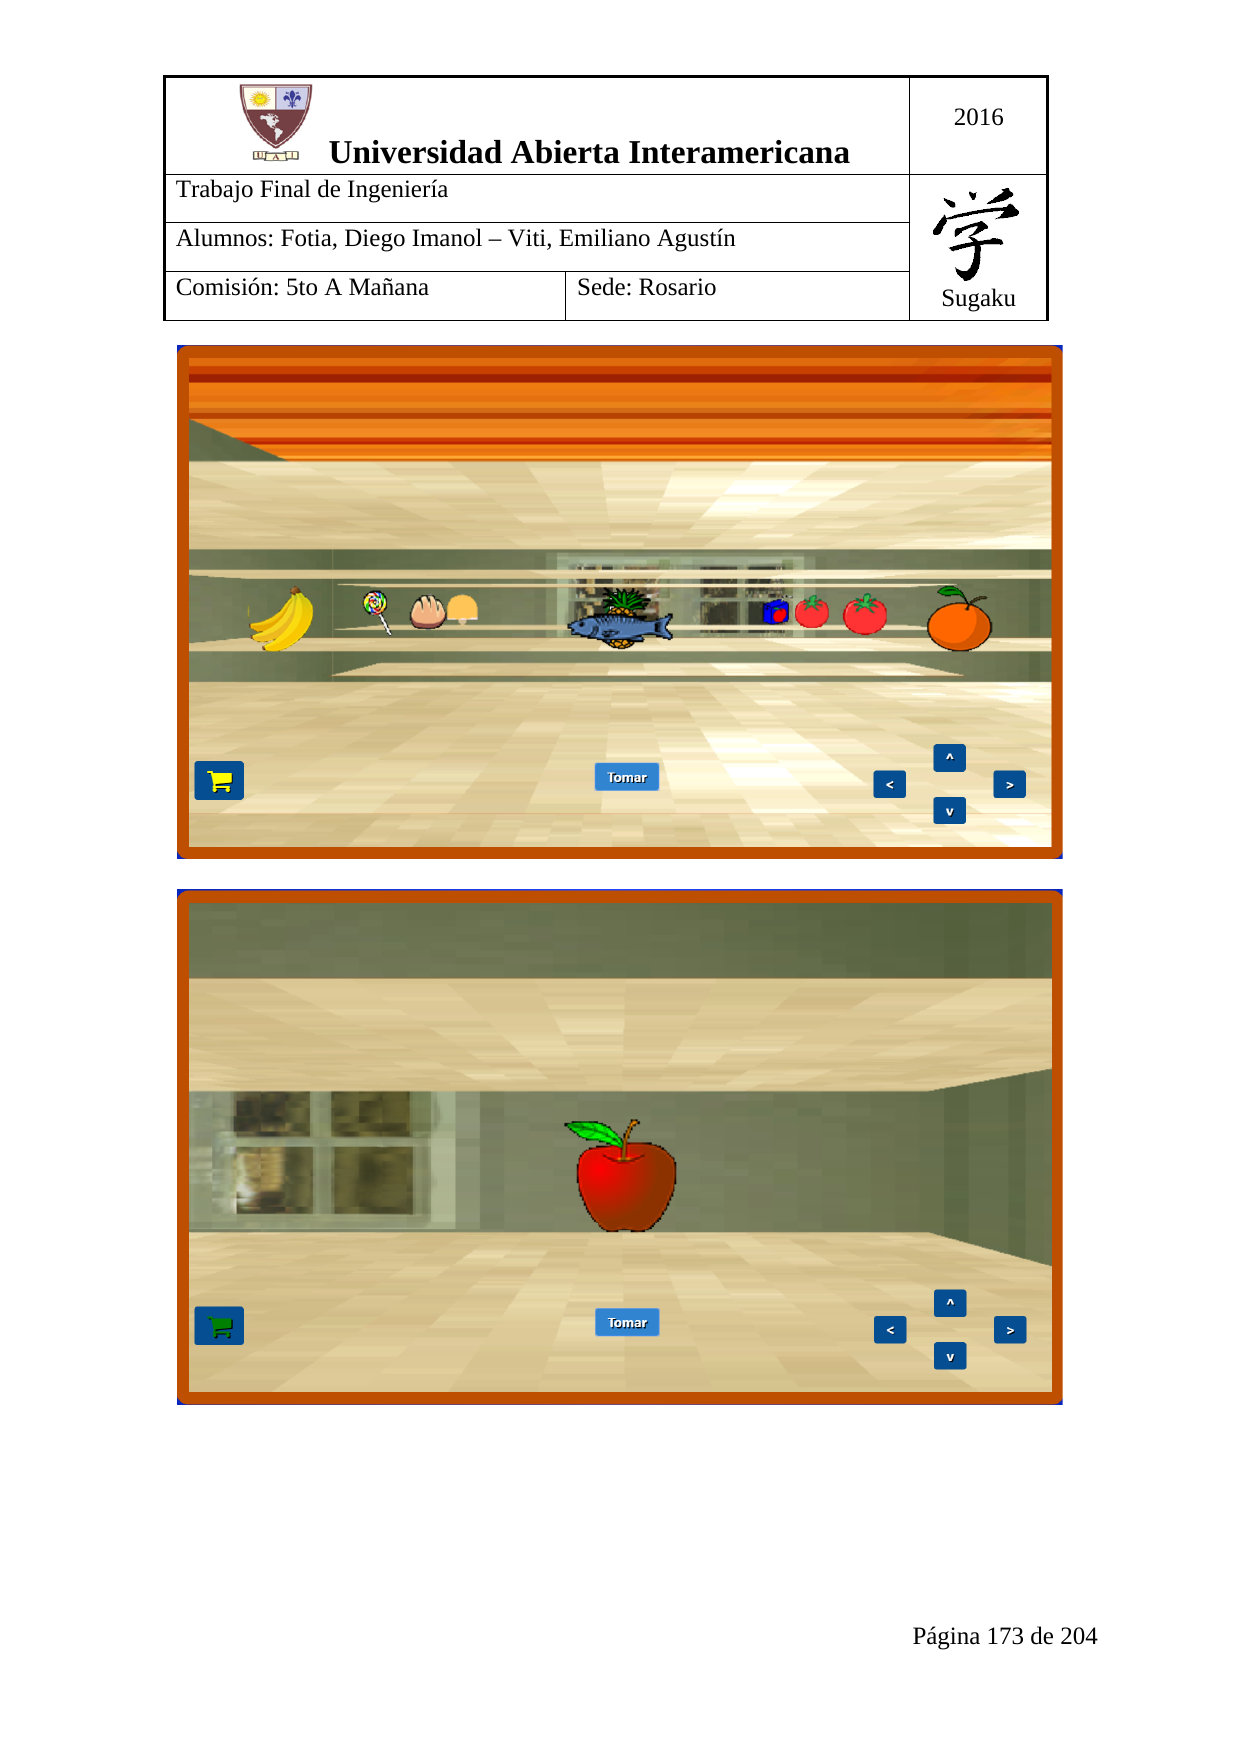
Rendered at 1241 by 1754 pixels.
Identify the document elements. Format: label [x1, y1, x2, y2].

picture [927, 181, 1030, 284]
picture [223, 78, 329, 164]
picture [177, 345, 1063, 859]
picture [177, 889, 1063, 1405]
